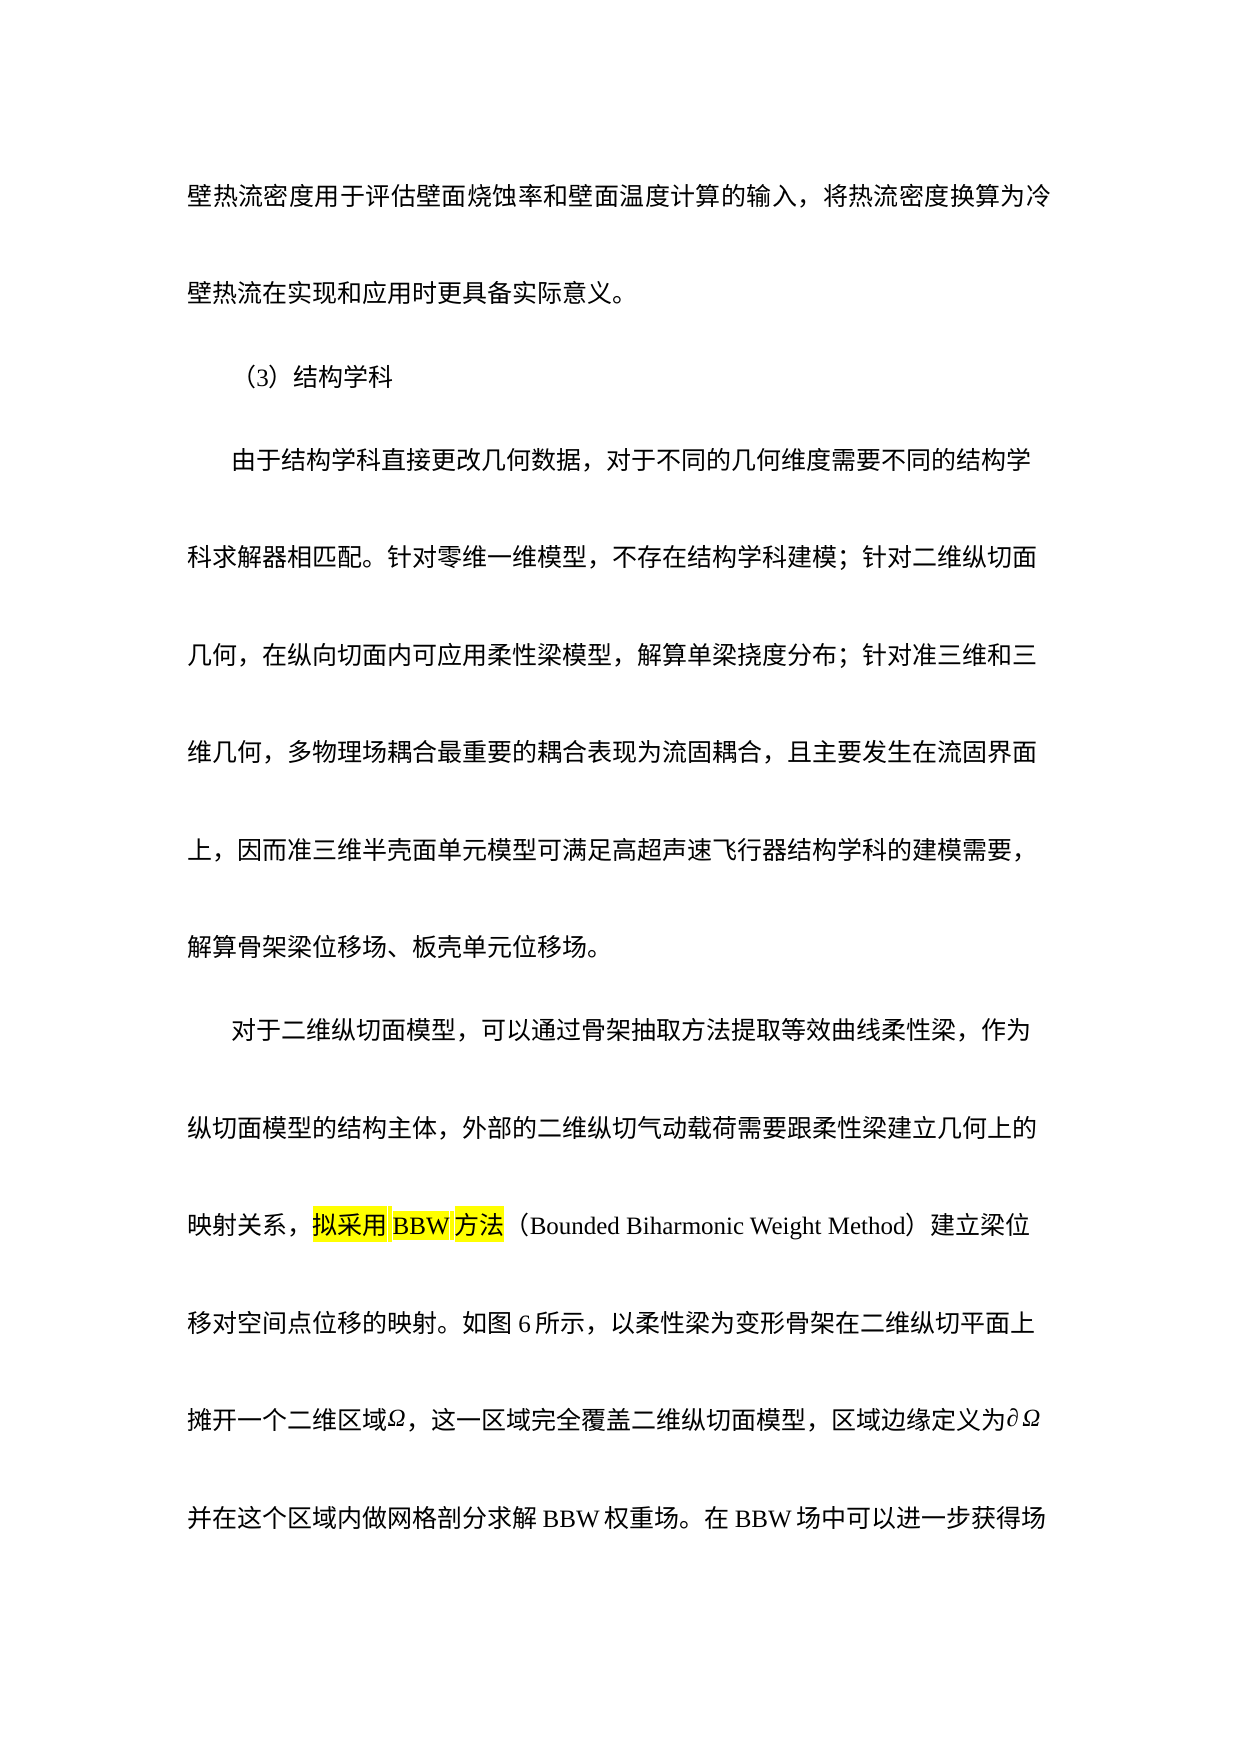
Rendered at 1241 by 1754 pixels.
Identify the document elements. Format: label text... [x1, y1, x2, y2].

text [187, 162, 1053, 324]
text 由于结构学科直接更改几何数据，对于不同的几何维度需要不同的结构学科求解器相匹配。针对零维一维模型，不存在结构学科建模；针对二维纵切面几何，在纵向切面内可应用柔性梁模型，解算单梁挠度分布；针对准三维和三维几何，多物理场耦合最重要的耦合表现为流固耦合，且主要发生在流固界面上，因而准三维半壳面单元模型可满足高超声速飞行器结构学科的建模需要，解算骨架梁位移场、板壳单元位移场。 [187, 426, 1053, 978]
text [187, 996, 1053, 1549]
text （3）结构学科 [187, 343, 1053, 408]
